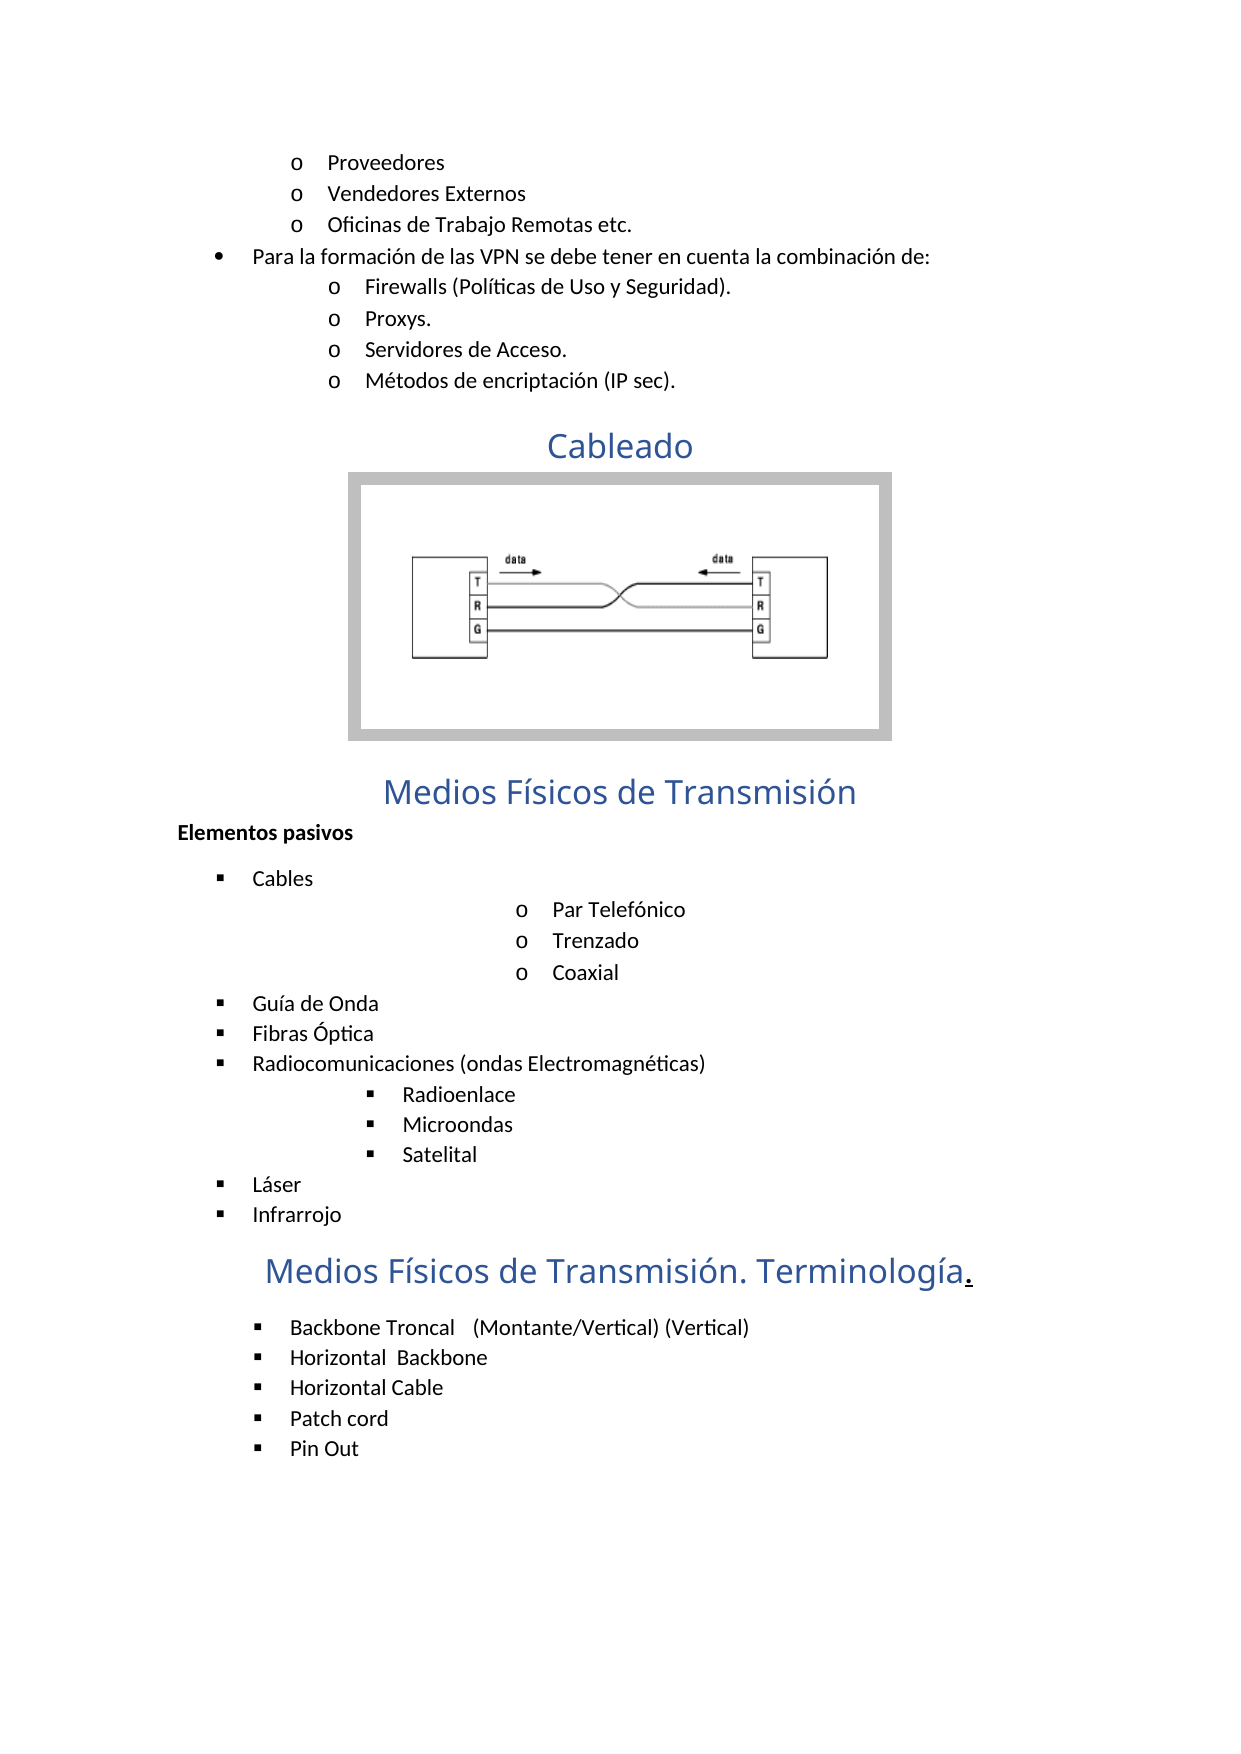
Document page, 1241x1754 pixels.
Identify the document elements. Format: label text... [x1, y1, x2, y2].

list Servidores de Acceso. [327, 335, 1063, 364]
list Oficinas de Trabajo Remotas etc. [290, 211, 1063, 240]
list Métodos de encriptación (IP sec). [327, 367, 1063, 396]
list Radioenlace [365, 1080, 1063, 1108]
list Pin Out [252, 1434, 1063, 1462]
list Guía de Onda [215, 989, 1063, 1017]
list Proveedores [290, 148, 1063, 177]
list Vendedores Externos [290, 179, 1063, 208]
list Microondas [365, 1110, 1063, 1138]
list Patch cord [252, 1404, 1063, 1432]
text Medios Físicos de Transmisión. Terminología. [177, 1247, 1063, 1293]
list Satelital [365, 1140, 1063, 1168]
text Elementos pasivos [177, 818, 1063, 846]
subtitle Medios Físicos de Transmisión [177, 769, 1063, 814]
list Radiocomunicaciones (ondas Electromagnéticas) [215, 1049, 1063, 1077]
list Coaxial [515, 958, 1063, 987]
list Trenzado [515, 926, 1063, 955]
list Cables [215, 864, 1063, 892]
list Infrarrojo [215, 1201, 1063, 1228]
list Horizontal Cable [252, 1373, 1063, 1401]
list Proxys. [327, 304, 1063, 333]
list Láser [215, 1170, 1063, 1198]
list Horizontal Backbone [252, 1343, 1063, 1371]
list Para la formación de las VPN se debe tener en cuenta la combinación de: [215, 242, 1063, 270]
list Backbone Troncal (Montante/Vertical) (Vertical) [252, 1313, 1063, 1341]
list Par Telefónico [515, 895, 1063, 924]
picture [361, 485, 879, 729]
list Firewalls (Políticas de Uso y Seguridad). [327, 272, 1063, 301]
subtitle Cableado [177, 423, 1063, 468]
list Fibras Óptica [215, 1019, 1063, 1047]
